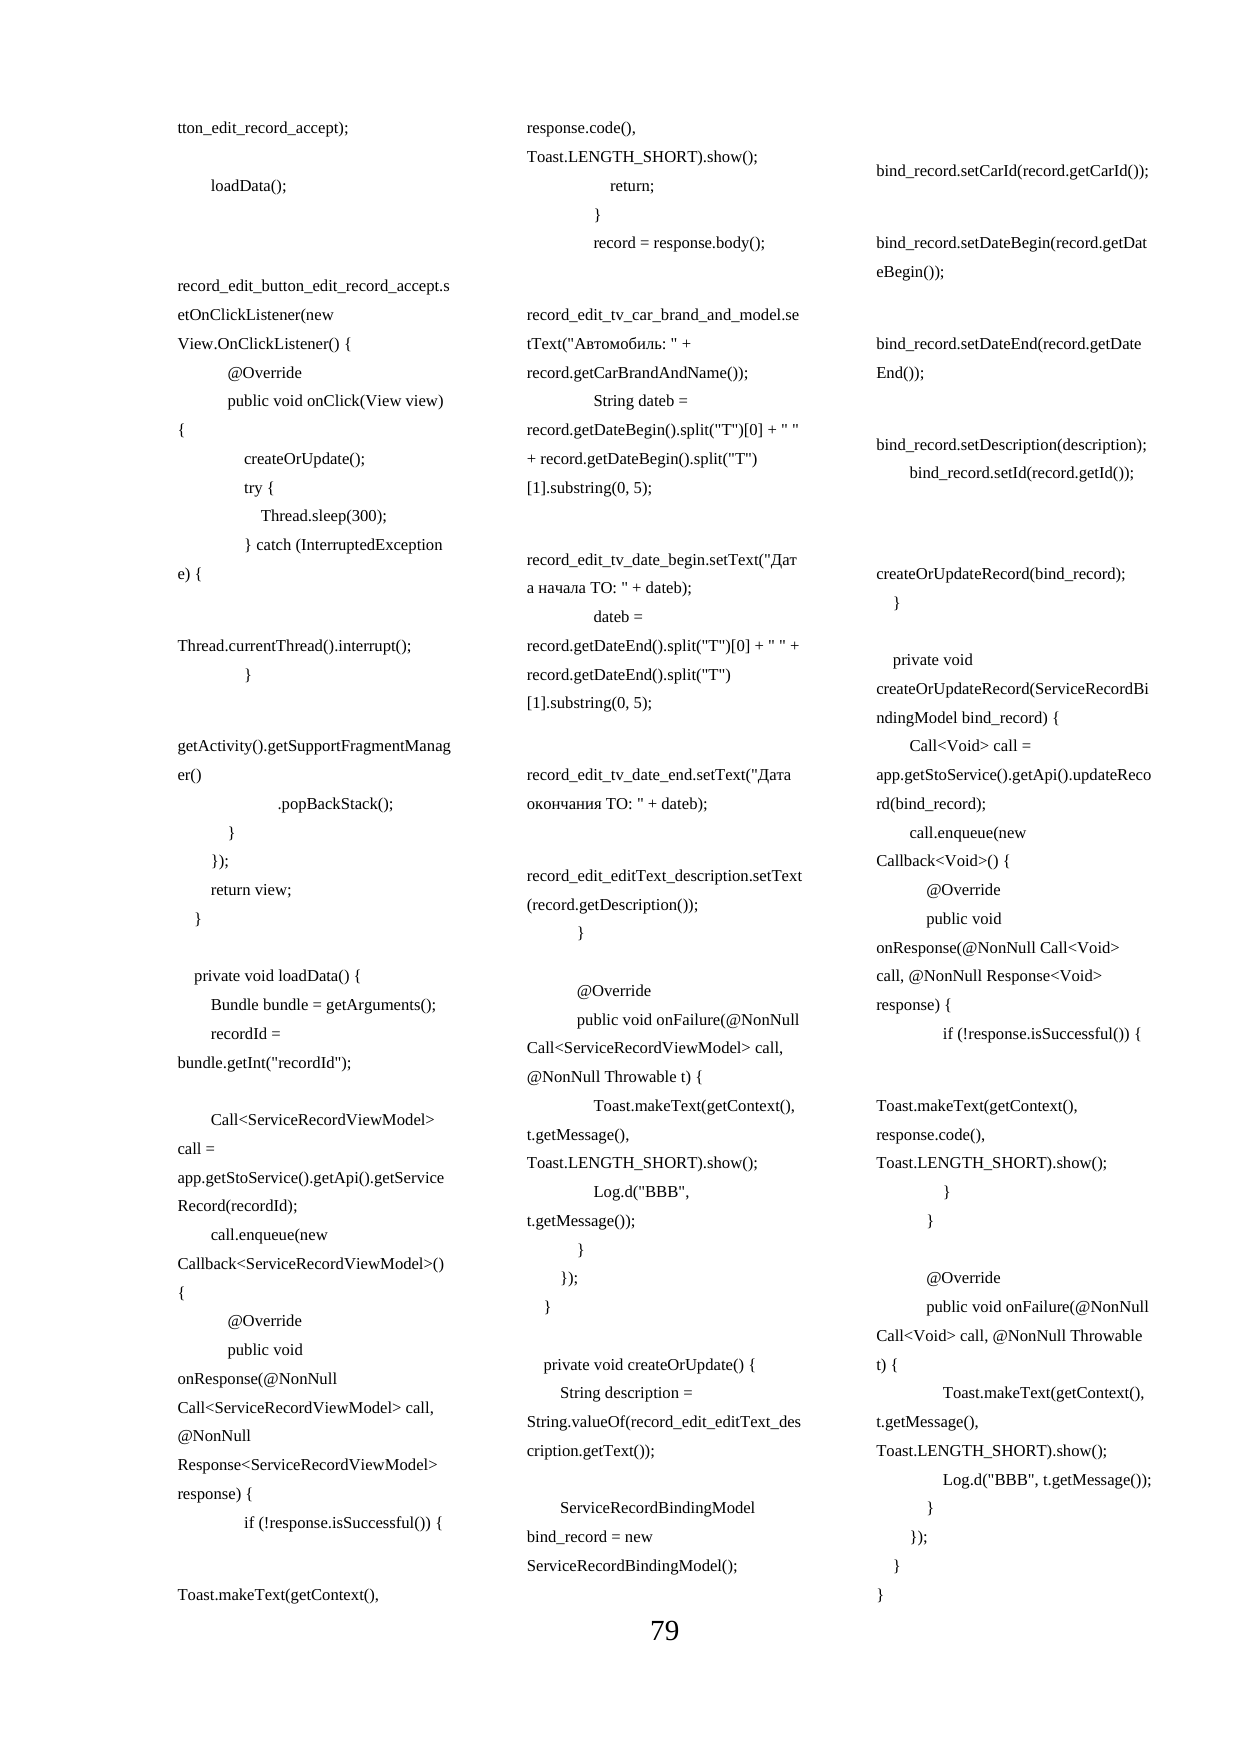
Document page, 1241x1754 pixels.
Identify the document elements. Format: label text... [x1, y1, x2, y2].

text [876, 118, 1152, 1603]
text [527, 118, 802, 1575]
